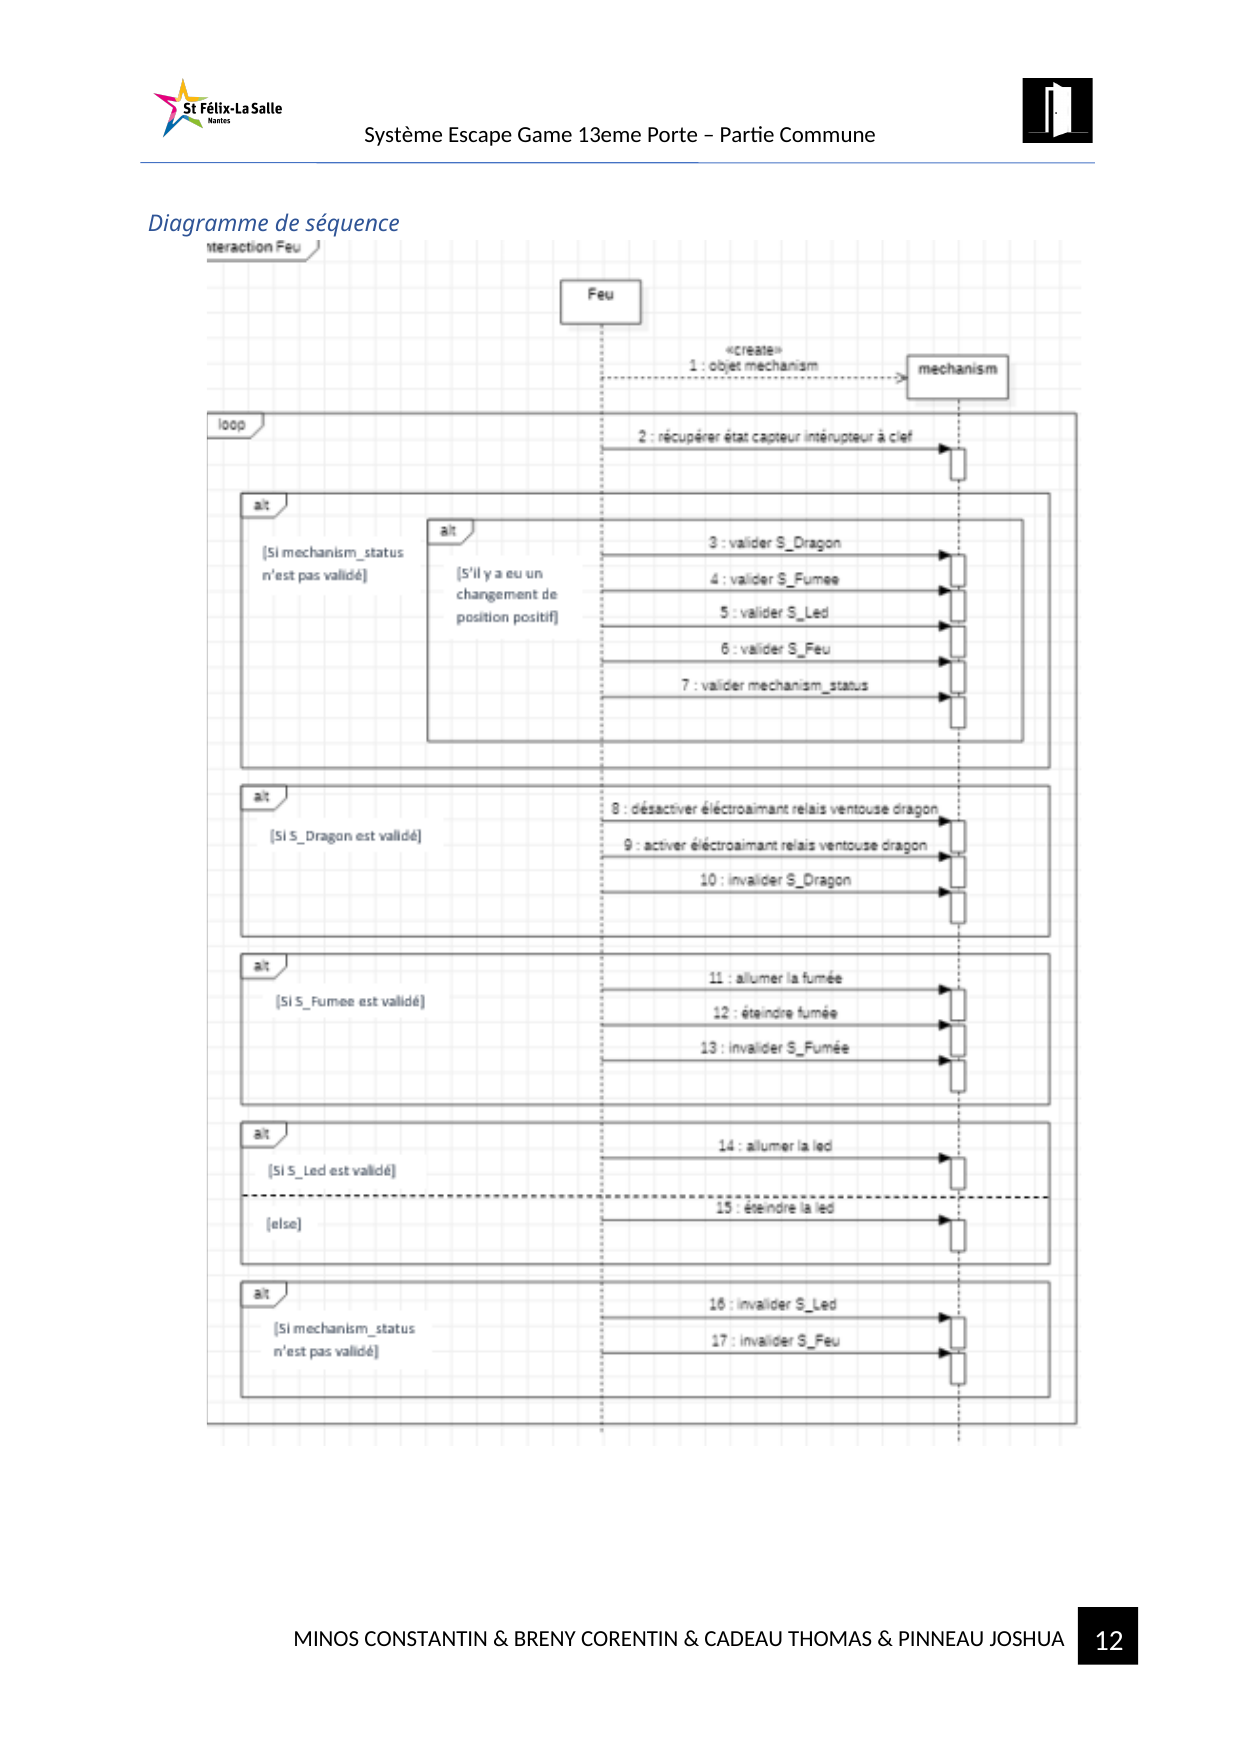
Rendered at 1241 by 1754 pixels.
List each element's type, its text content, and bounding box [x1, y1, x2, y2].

picture [147, 73, 290, 142]
subtitle Diagramme de séquence [148, 207, 1078, 238]
picture [206, 240, 1082, 1446]
picture [1022, 78, 1093, 143]
